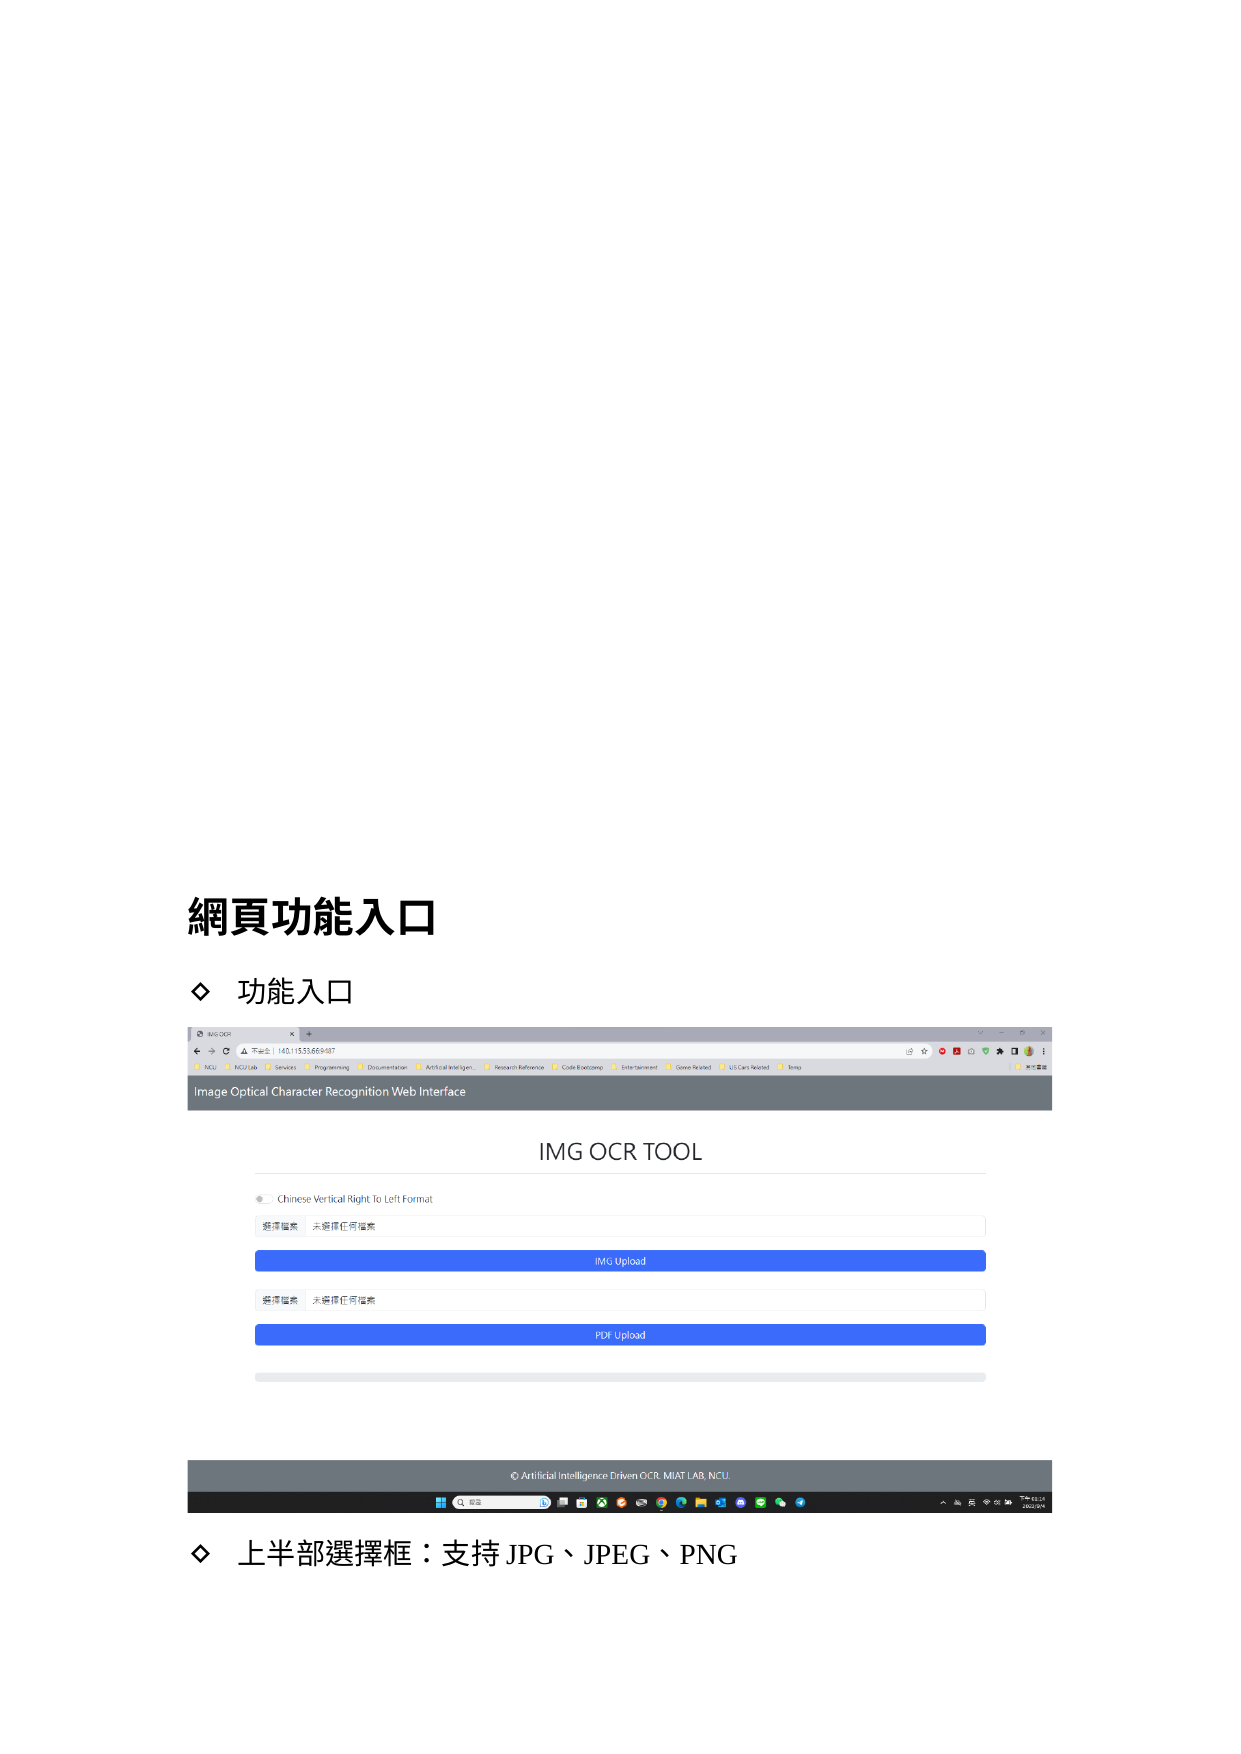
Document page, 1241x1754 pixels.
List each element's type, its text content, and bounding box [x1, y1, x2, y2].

list 功能入口 [187, 952, 1053, 1027]
picture [187, 1027, 1053, 1513]
text 網頁功能入口 [187, 877, 1053, 952]
list 上半部選擇框：支持JPG、JPEG、PNG [187, 1514, 1053, 1589]
